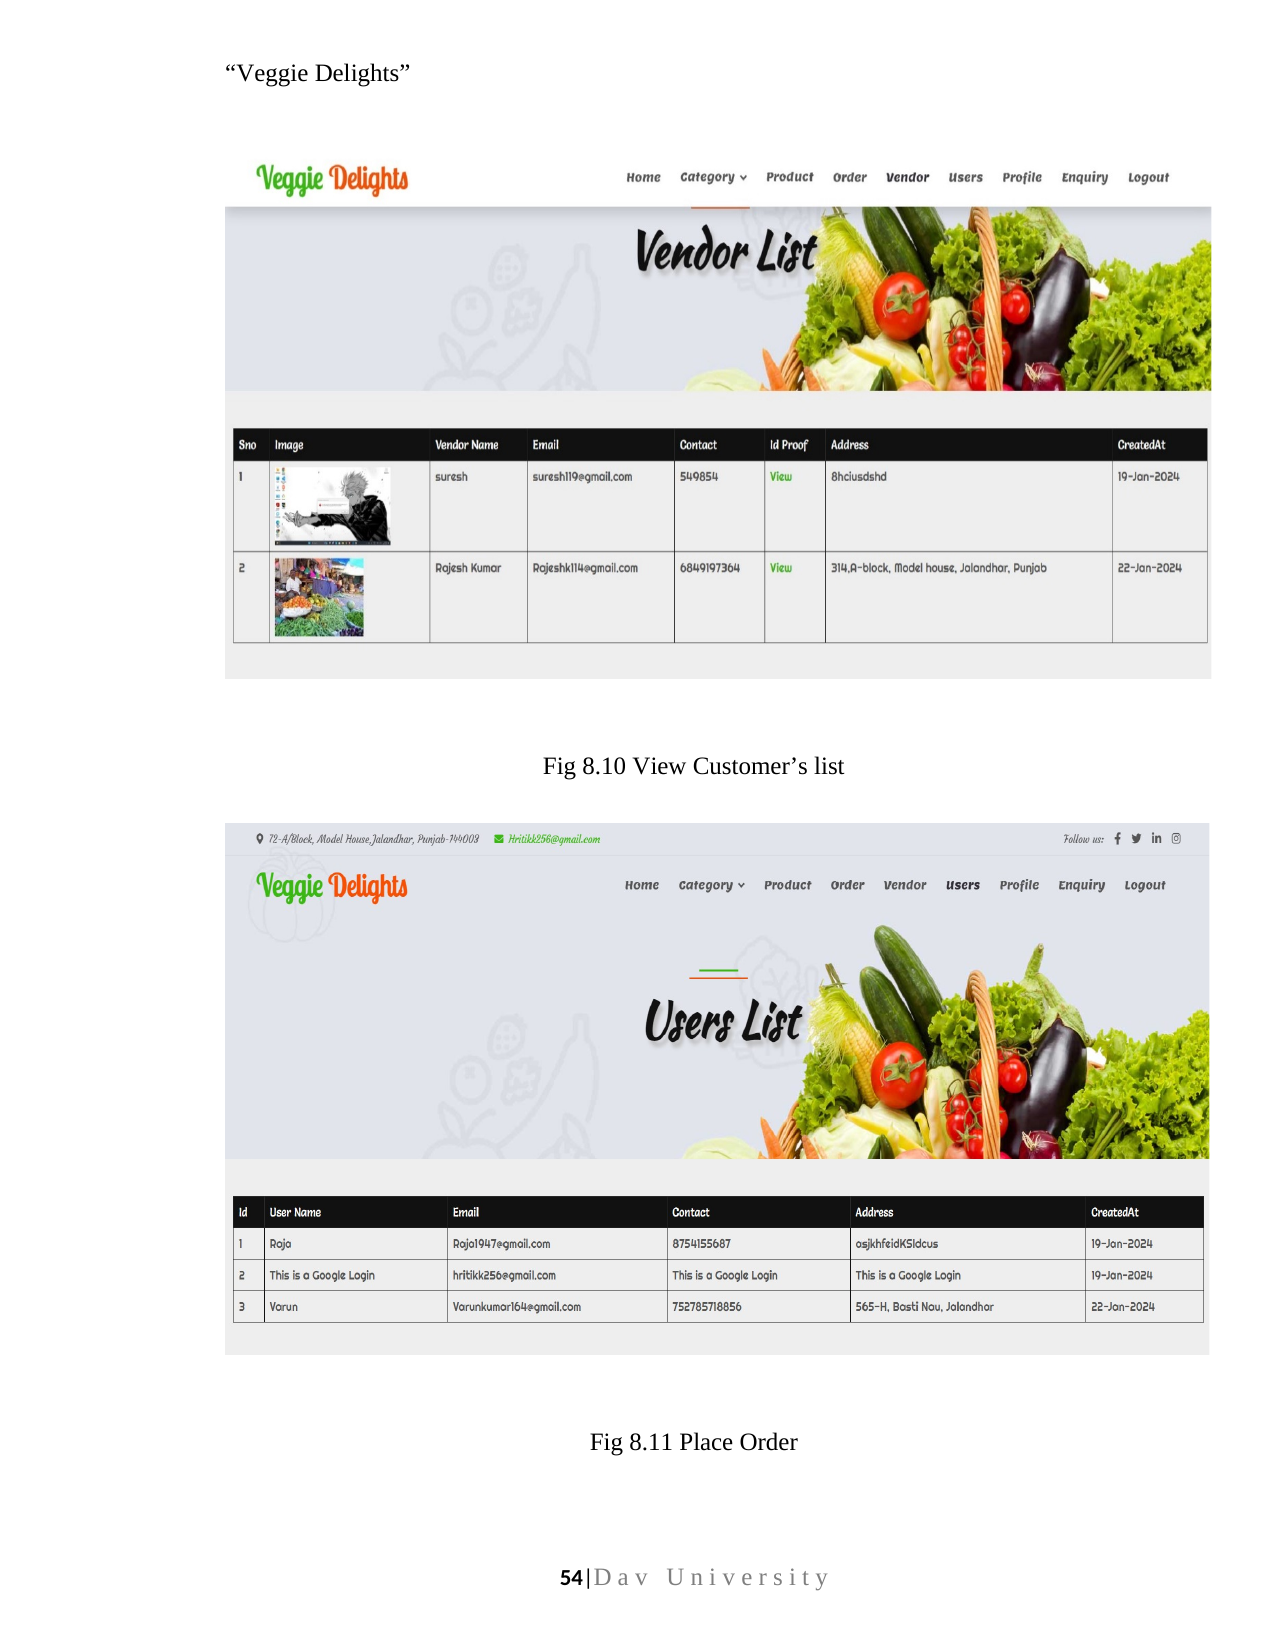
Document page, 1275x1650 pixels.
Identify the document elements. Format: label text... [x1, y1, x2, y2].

picture [225, 823, 1210, 1355]
picture [225, 150, 1212, 679]
text Fig 8.11 Place Order [225, 1427, 1162, 1456]
text Fig 8.10 View Customer’s list [225, 751, 1162, 780]
